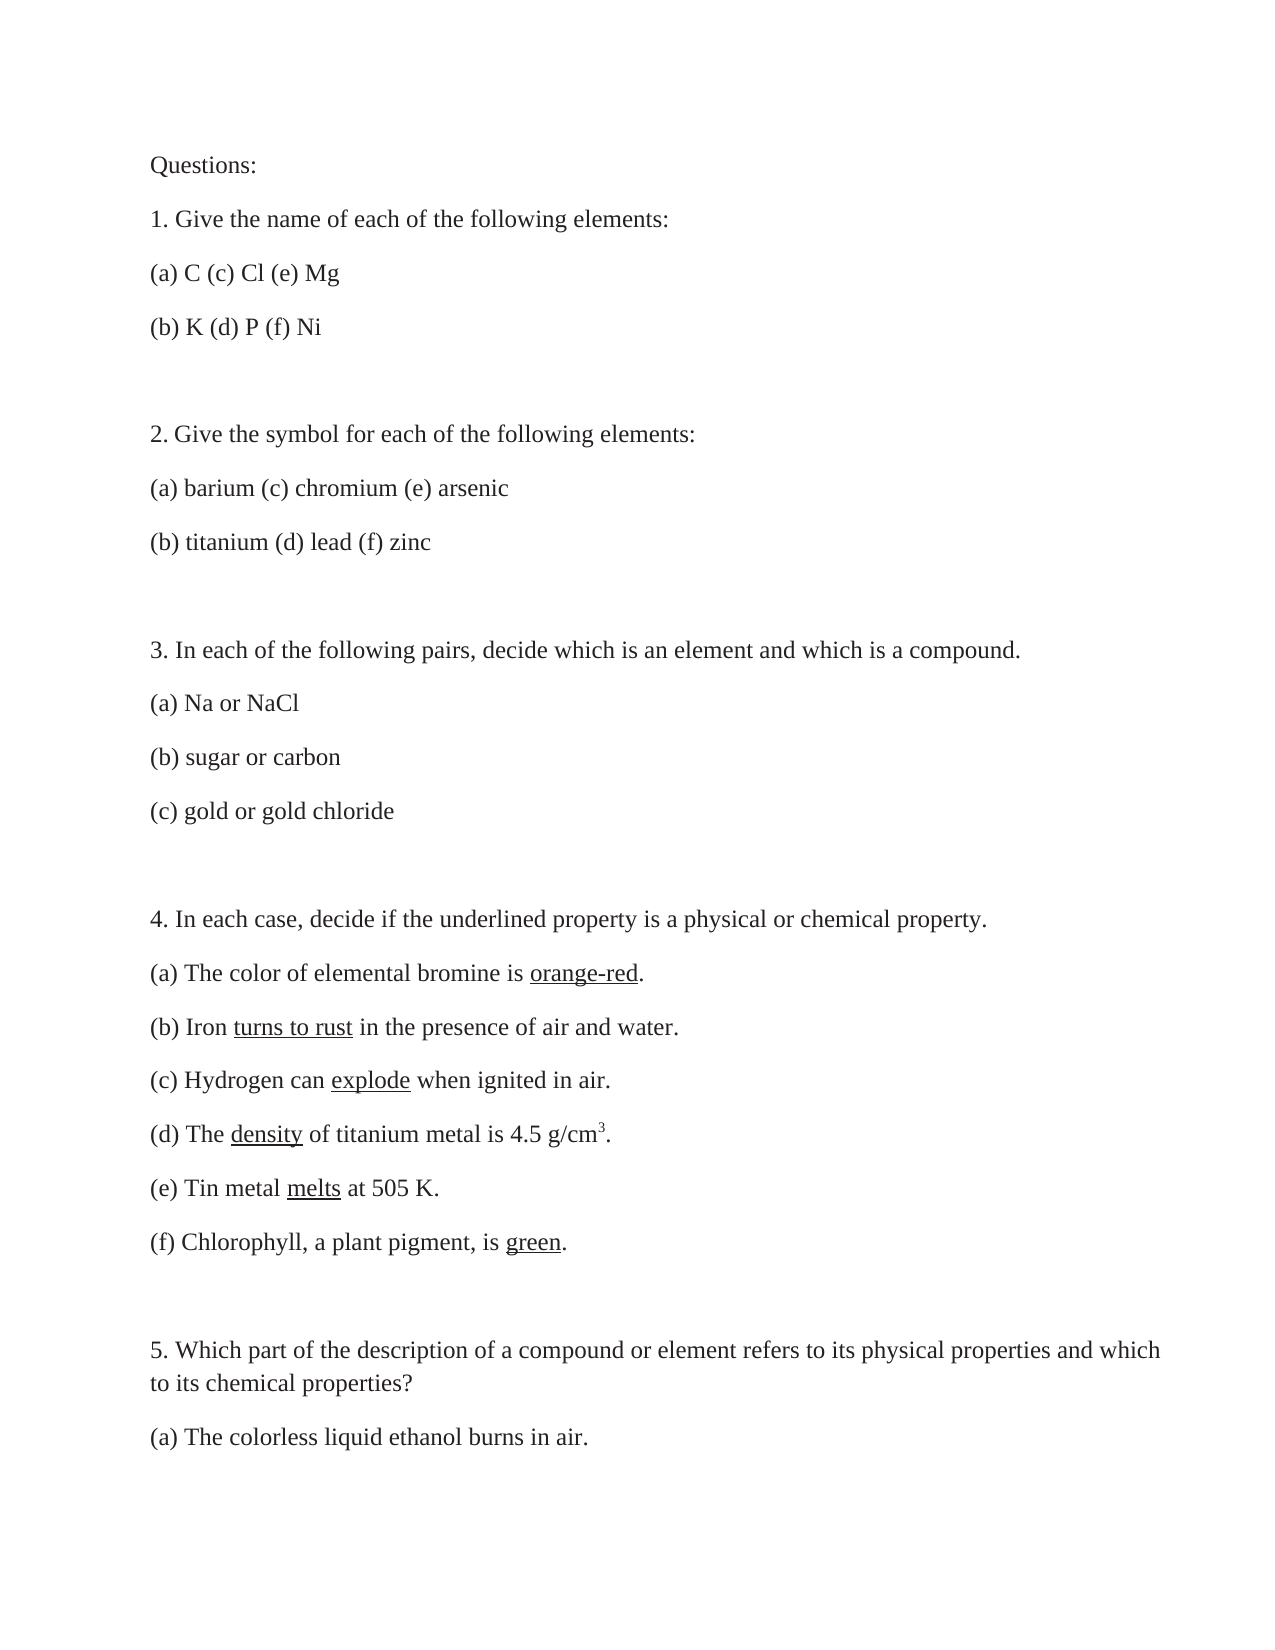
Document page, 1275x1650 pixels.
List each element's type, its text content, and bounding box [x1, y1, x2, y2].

text (c) Hydrogen can explode when ignited in air. [150, 1066, 1167, 1094]
text 4. In each case, decide if the underlined property is a physical or chemical property. [150, 904, 1167, 933]
text (d) The density of titanium metal is 4.5 g/cm3. [150, 1119, 1167, 1148]
text (e) Tin metal melts at 505 K. [150, 1173, 1167, 1202]
text (a) C (c) Cl (e) Mg [150, 258, 1167, 286]
text (b) sugar or carbon [150, 742, 1167, 771]
text (a) The color of elemental bromine is orange-red. [150, 958, 1167, 987]
text 1. Give the name of each of the following elements: [150, 204, 1167, 233]
text 3. In each of the following pairs, decide which is an element and which is a compound. [150, 635, 1167, 663]
text (b) Iron turns to rust in the presence of air and water. [150, 1012, 1167, 1040]
text Questions: [150, 150, 1167, 179]
text (c) gold or gold chloride [150, 796, 1167, 825]
text (b) titanium (d) lead (f) zinc [150, 527, 1167, 556]
text (a) Na or NaCl [150, 688, 1167, 717]
text 2. Give the symbol for each of the following elements: [150, 419, 1167, 448]
text 5. Which part of the description of a compound or element refers to its physical properties and which to its chemical properties? [150, 1335, 1167, 1397]
text (b) K (d) P (f) Ni [150, 312, 1167, 340]
text (a) barium (c) chromium (e) arsenic [150, 473, 1167, 502]
text (a) The colorless liquid ethanol burns in air. [150, 1422, 1167, 1450]
text (f) Chlorophyll, a plant pigment, is green. [150, 1227, 1167, 1256]
